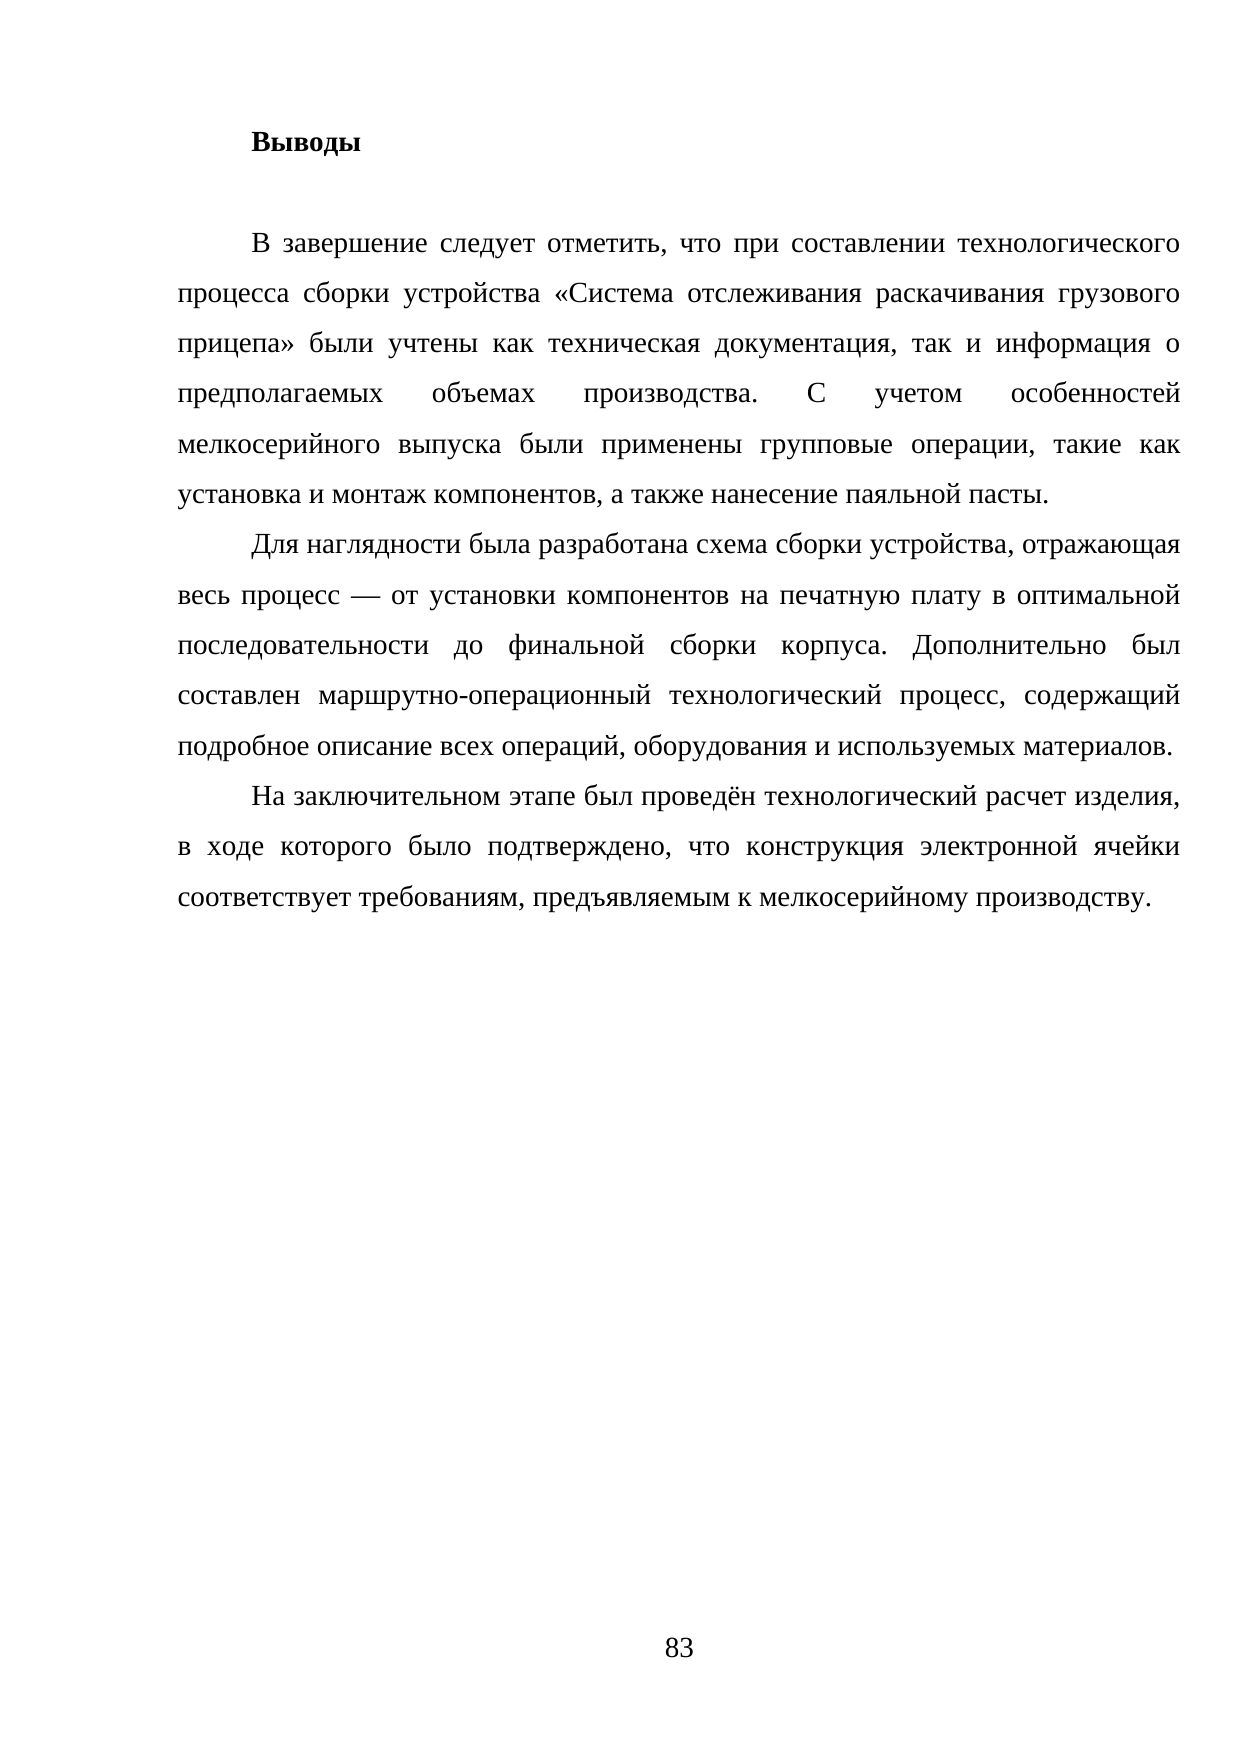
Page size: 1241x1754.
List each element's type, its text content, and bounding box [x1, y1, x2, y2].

text В завершение следует отметить, что при составлении технологического процесса сборки устройства «Система отслеживания раскачивания грузового прицепа» были учтены как техническая документация, так и информация о предполагаемых объемах производства. С учетом особенностей мелкосерийного выпуска были применены групповые операции, такие как установка и монтаж компонентов, а также нанесение паяльной пасты. [177, 225, 1181, 510]
text На заключительном этапе был проведён технологический расчет изделия, в ходе которого было подтверждено, что конструкция электронной ячейки соответствует требованиям, предъявляемым к мелкосерийному производству. [177, 778, 1181, 912]
subtitle Выводы [251, 124, 1181, 158]
text Для наглядности была разработана схема сборки устройства, отражающая весь процесс — от установки компонентов на печатную плату в оптимальной последовательности до финальной сборки корпуса. Дополнительно был составлен маршрутно-операционный технологический процесс, содержащий подробное описание всех операций, оборудования и используемых материалов. [177, 527, 1181, 761]
